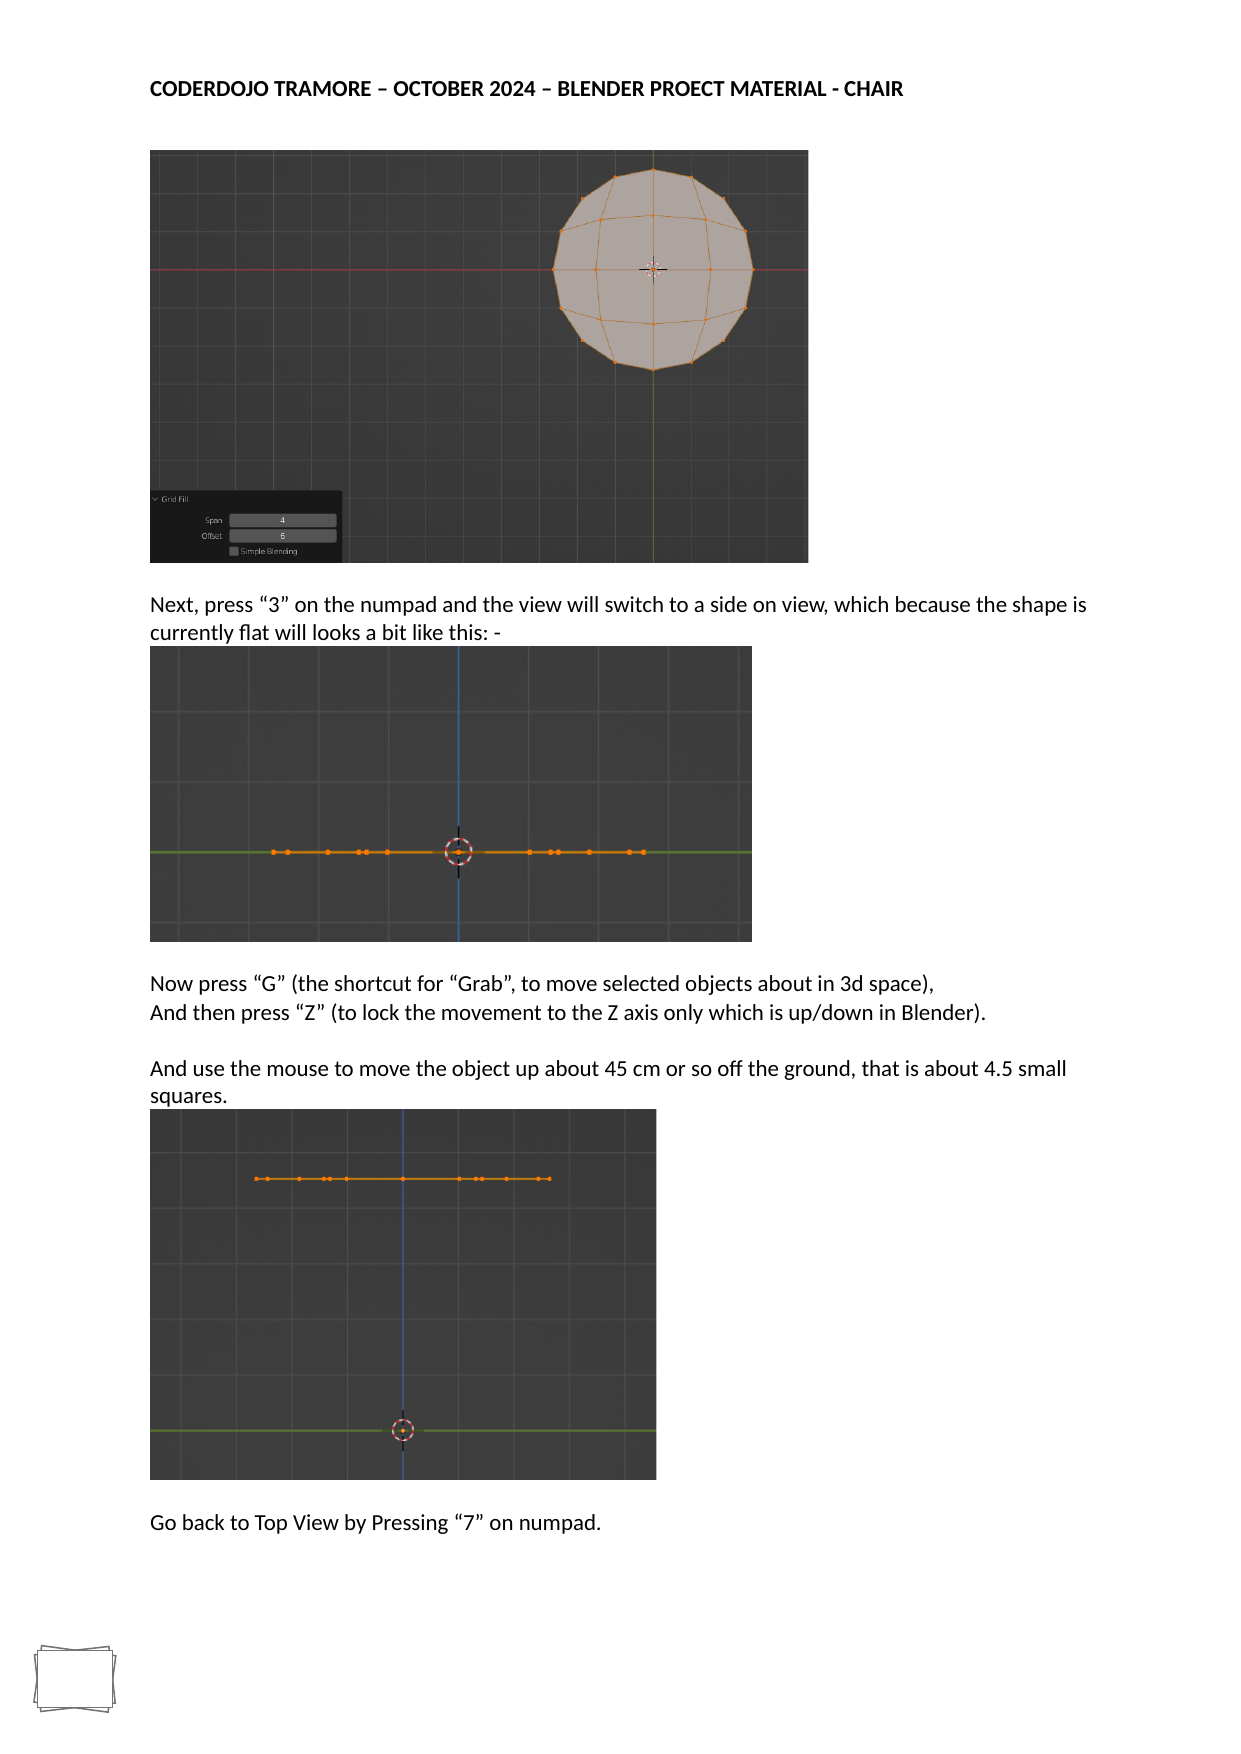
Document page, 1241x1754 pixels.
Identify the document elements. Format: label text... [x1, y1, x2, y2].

text And then press “Z” (to lock the movement to the Z axis only which is up/down in Blender). [150, 998, 1090, 1026]
text Now press “G” (the shortcut for “Grab”, to move selected objects about in 3d space), [150, 969, 1090, 998]
picture [150, 1109, 657, 1480]
picture [150, 150, 809, 563]
text And use the mouse to move the object up about 45 cm or so off the ground, that is about 4.5 small squares. [150, 1054, 1090, 1110]
picture [150, 646, 752, 942]
text Go back to Top View by Pressing “7” on numpad. [150, 1508, 1090, 1536]
